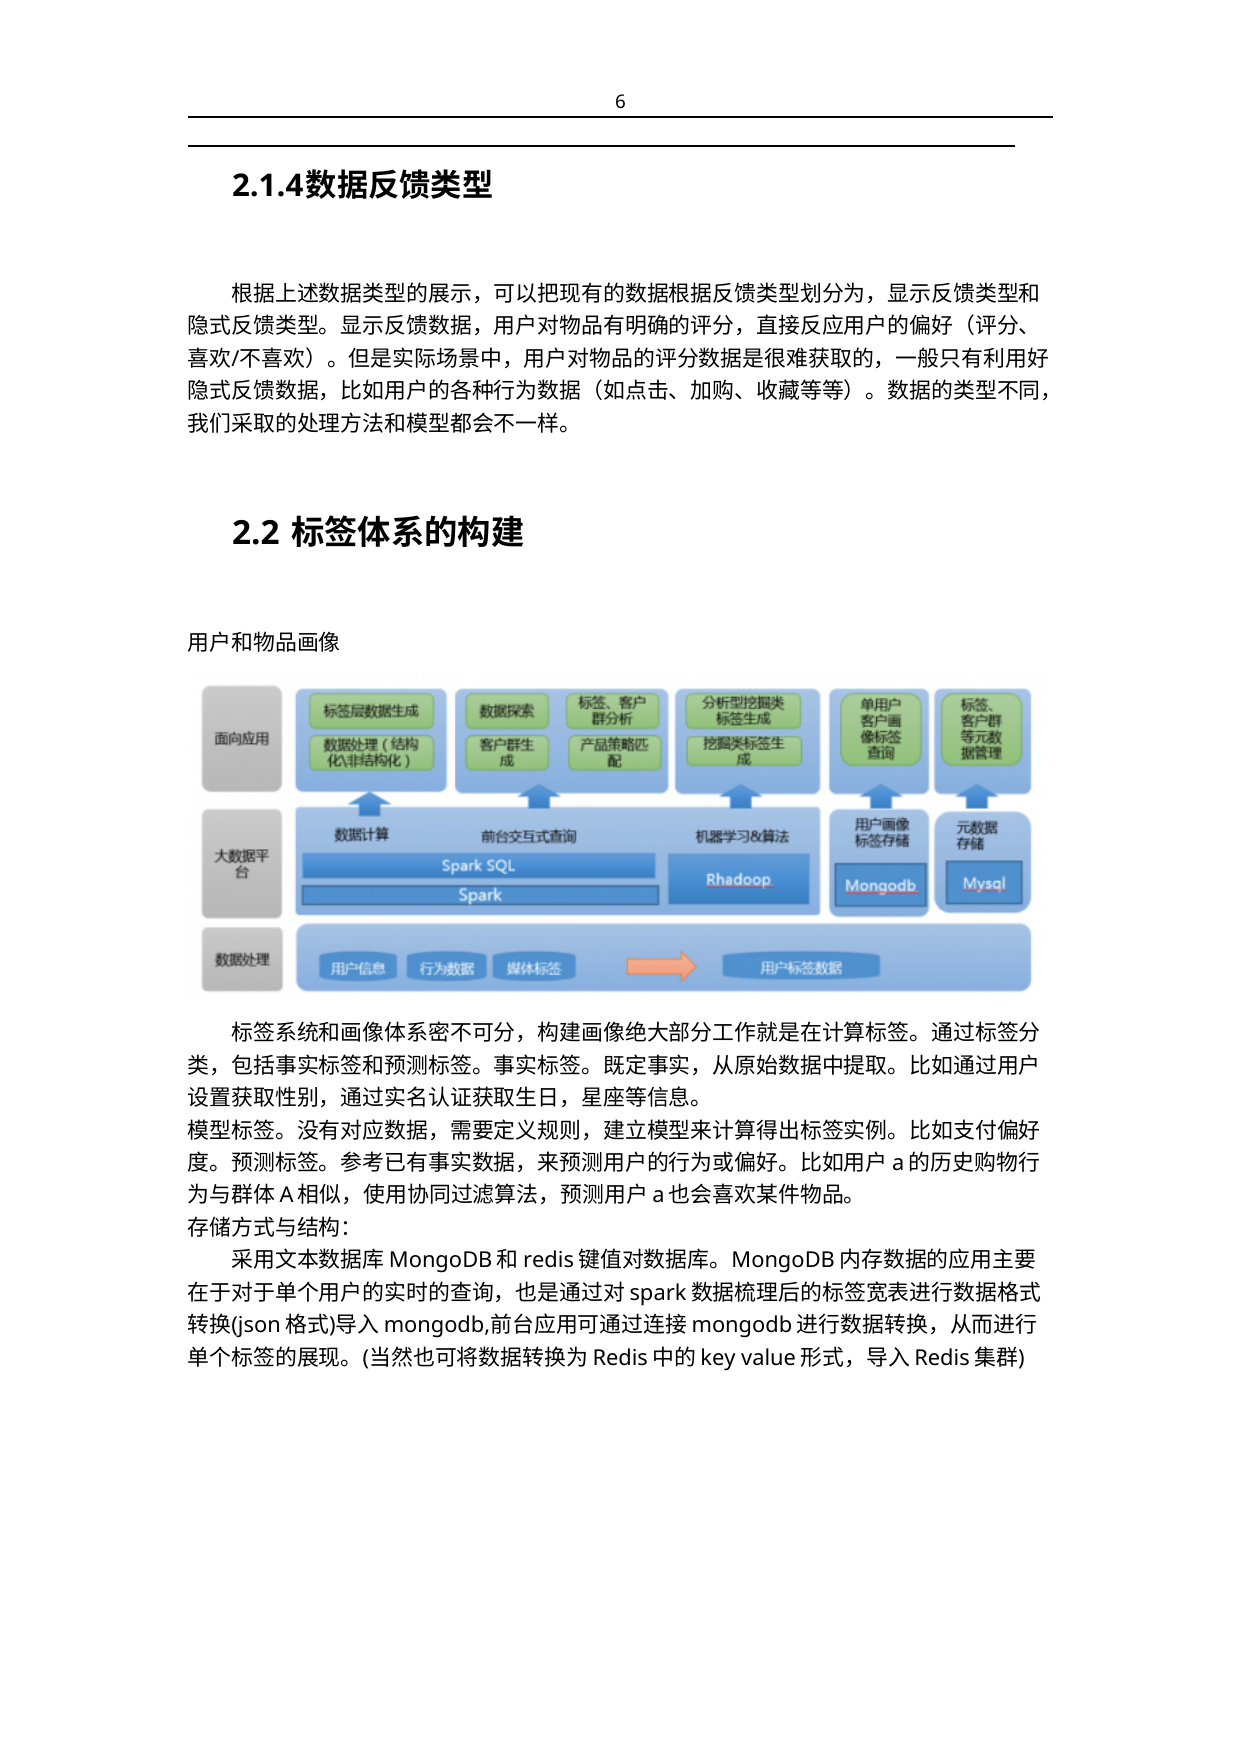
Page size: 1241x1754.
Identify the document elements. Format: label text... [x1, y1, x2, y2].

text 模型标签。没有对应数据，需要定义规则，建立模型来计算得出标签实例。比如支付偏好度。预测标签。参考已有事实数据，来预测用户的行为或偏好。比如用户a的历史购物行为与群体A相似，使用协同过滤算法，预测用户a也会喜欢某件物品。 [187, 1112, 1053, 1210]
picture [187, 671, 1053, 1001]
text 采用文本数据库MongoDB和redis键值对数据库。MongoDB内存数据的应用主要在于对于单个用户的实时的查询，也是通过对spark数据梳理后的标签宽表进行数据格式转换(json格式)导入mongodb,前台应用可通过连接mongodb进行数据转换，从而进行单个标签的展现。(当然也可将数据转换为Redis中的key value形式，导入Redis集群) [187, 1242, 1053, 1372]
text 根据上述数据类型的展示，可以把现有的数据根据反馈类型划分为，显示反馈类型和隐式反馈类型。显示反馈数据，用户对物品有明确的评分，直接反应用户的偏好（评分、喜欢/不喜欢）。但是实际场景中，用户对物品的评分数据是很难获取的，一般只有利用好隐式反馈数据，比如用户的各种行为数据（如点击、加购、收藏等等）。数据的类型不同，我们采取的处理方法和模型都会不一样。 [187, 275, 1053, 438]
text 存储方式与结构： [187, 1210, 1053, 1242]
text 用户和物品画像 [187, 625, 1053, 657]
subtitle 数据反馈类型 [232, 150, 1053, 215]
text 标签系统和画像体系密不可分，构建画像绝大部分工作就是在计算标签。通过标签分类，包括事实标签和预测标签。事实标签。既定事实，从原始数据中提取。比如通过用户设置获取性别，通过实名认证获取生日，星座等信息。 [187, 1015, 1053, 1112]
subtitle 标签体系的构建 [232, 497, 1053, 562]
